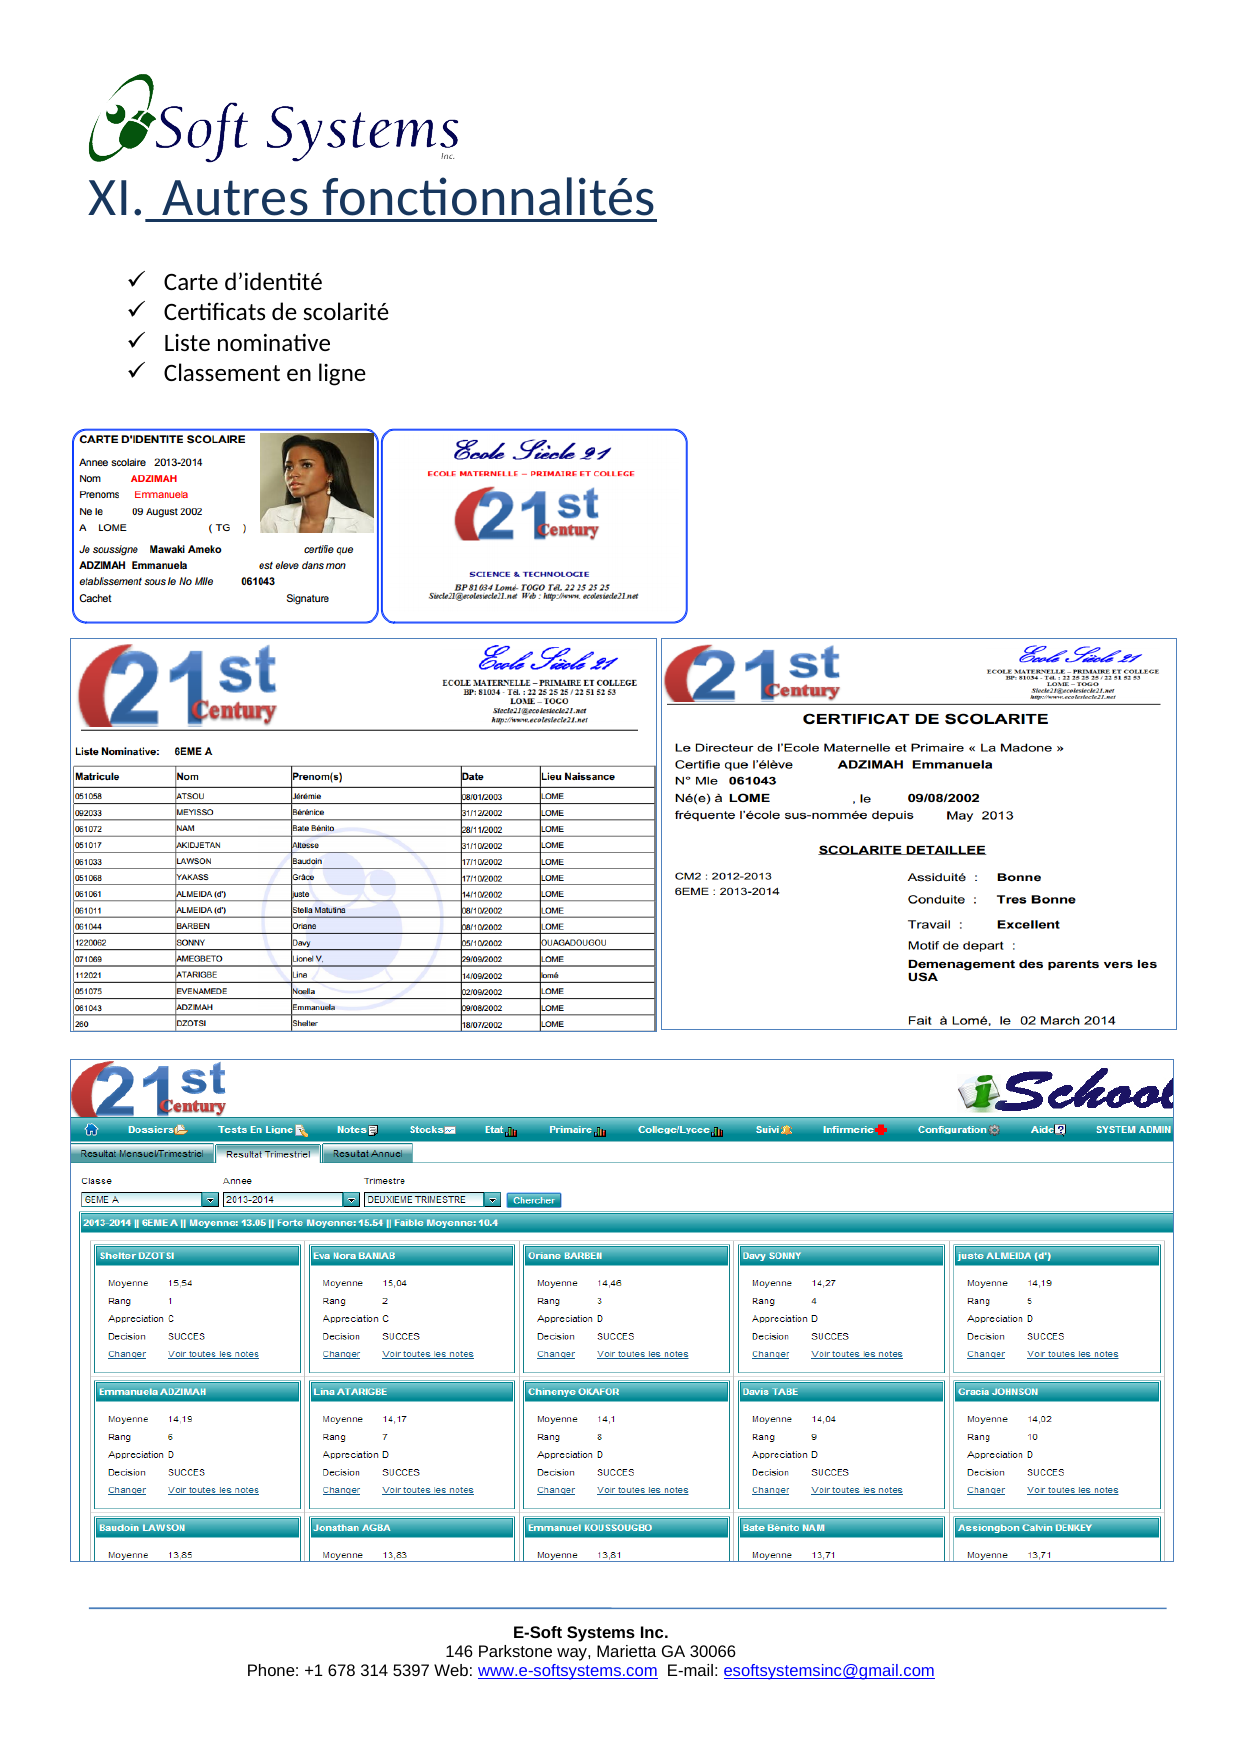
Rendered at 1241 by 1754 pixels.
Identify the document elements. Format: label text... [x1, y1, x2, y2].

picture [88, 73, 459, 163]
list Liste nominative [126, 327, 1092, 357]
list Carte d’identité [126, 266, 1092, 296]
list Classement en ligne [126, 357, 1092, 388]
picture [71, 639, 656, 1031]
list Certificats de scolarité [126, 296, 1092, 327]
picture [71, 1060, 1173, 1561]
picture [662, 639, 1176, 1029]
picture [71, 425, 689, 626]
subtitle Autres fonctionnalités [89, 163, 1092, 229]
